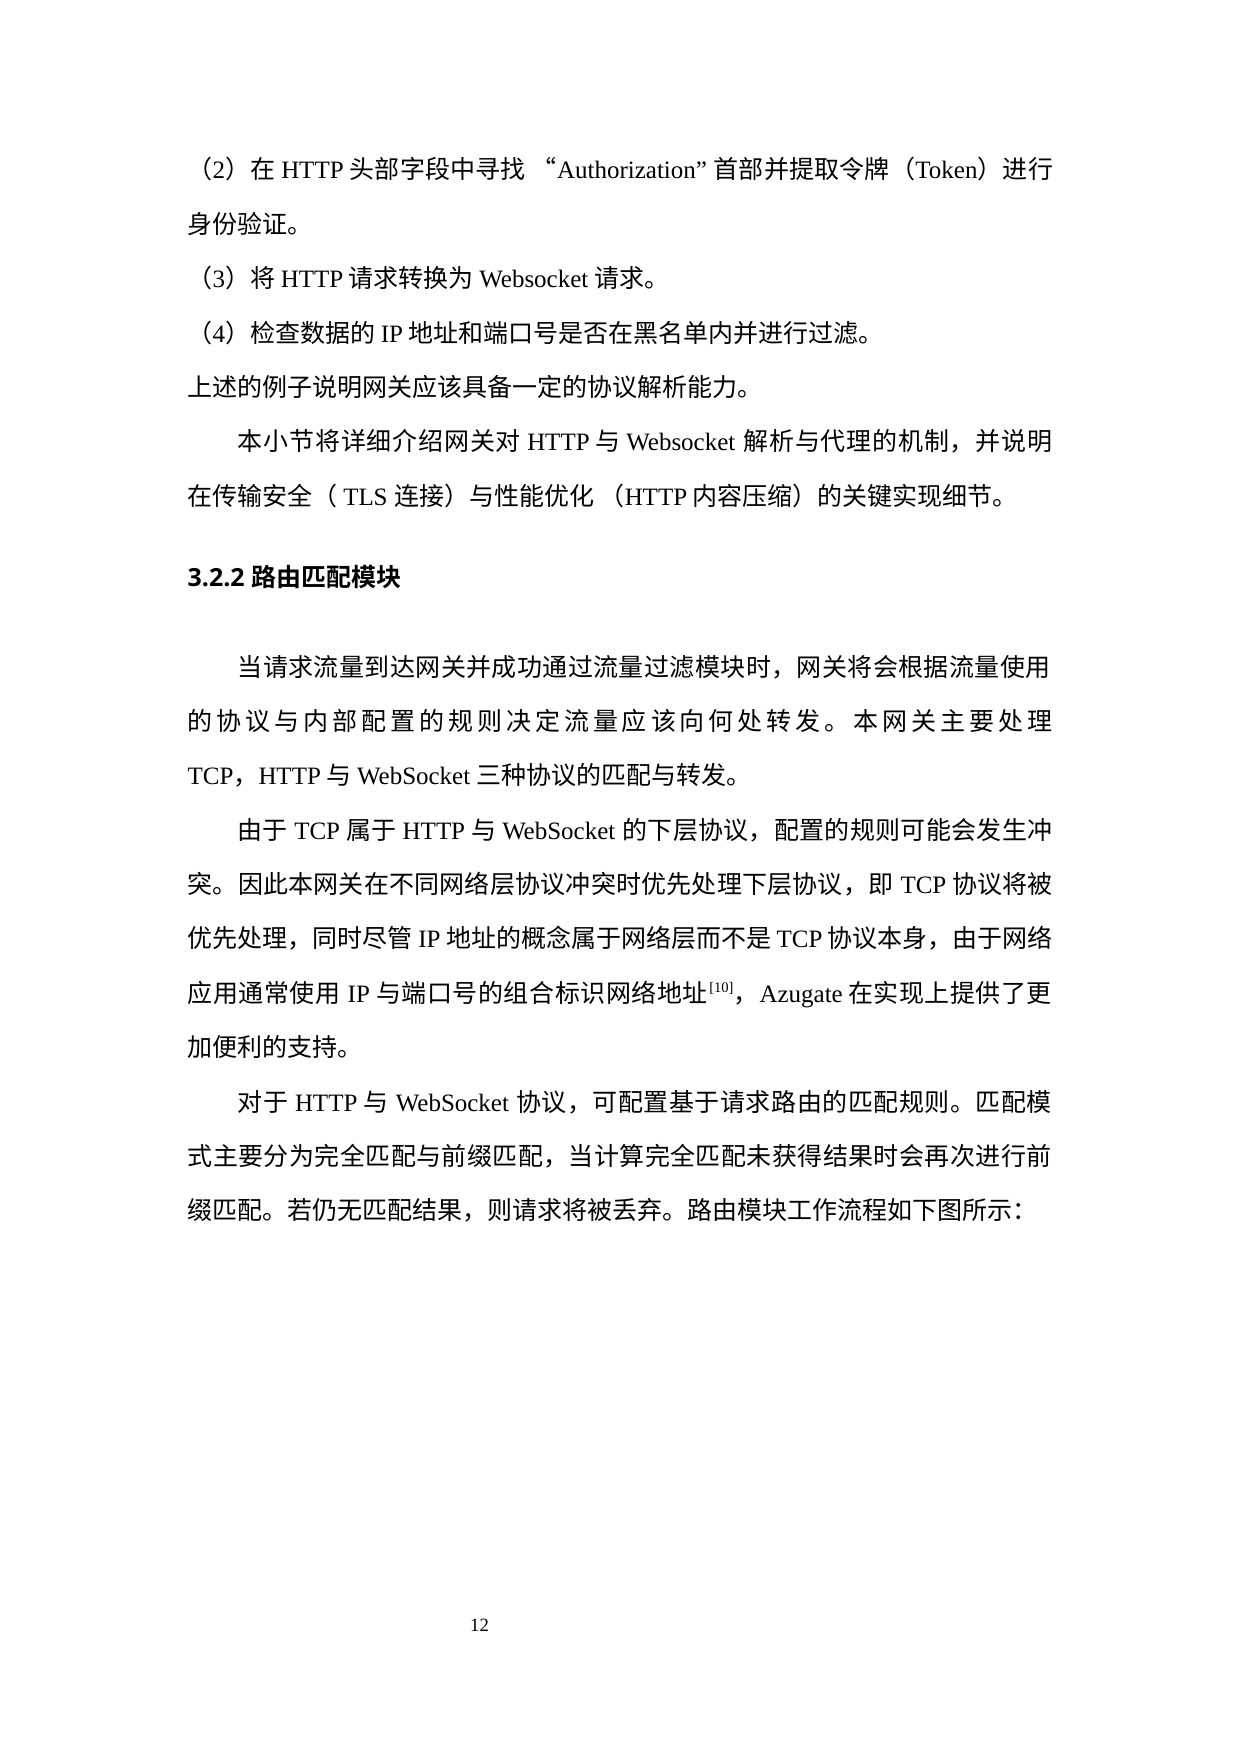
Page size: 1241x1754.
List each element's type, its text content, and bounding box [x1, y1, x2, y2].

text 由于 TCP 属于 HTTP 与 WebSocket 的下层协议，配置的规则可能会发生冲突。因此本网关在不同网络层协议冲突时优先处理下层协议，即 TCP 协议将被优先处理，同时尽管 IP 地址的概念属于网络层而不是 TCP 协议本身，由于网络应用通常使用 IP 与端口号的组合标识网络地址[10]，Azugate在实现上提供了更加便利的支持。 [187, 810, 1053, 1064]
text 上述的例子说明网关应该具备一定的协议解析能力。 [187, 367, 1053, 404]
text 对于 HTTP 与 WebSocket 协议，可配置基于请求路由的匹配规则。匹配模式主要分为完全匹配与前缀匹配，当计算完全匹配未获得结果时会再次进行前缀匹配。若仍无匹配结果，则请求将被丢弃。路由模块工作流程如下图所示： [187, 1082, 1053, 1227]
list 将 HTTP 请求转换为 Websocket 请求。 [187, 259, 1053, 295]
text 本小节将详细介绍网关对HTTP与Websocket 解析与代理的机制，并说明在传输安全（ TLS 连接）与性能优化 （HTTP 内容压缩）的关键实现细节。 [187, 422, 1053, 512]
text 当请求流量到达网关并成功通过流量过滤模块时，网关将会根据流量使用的协议与内部配置的规则决定流量应该向何处转发。本网关主要处理 TCP，HTTP 与 WebSocket 三种协议的匹配与转发。 [187, 647, 1053, 792]
list （4）检查数据的 IP 地址和端口号是否在黑名单内并进行过滤。 [187, 313, 1053, 349]
list 在 HTTP 头部字段中寻找 “Authorization” 首部并提取令牌（Token）进行身份验证。 [187, 150, 1053, 241]
subtitle 3.2.2 路由匹配模块 [187, 558, 1053, 594]
